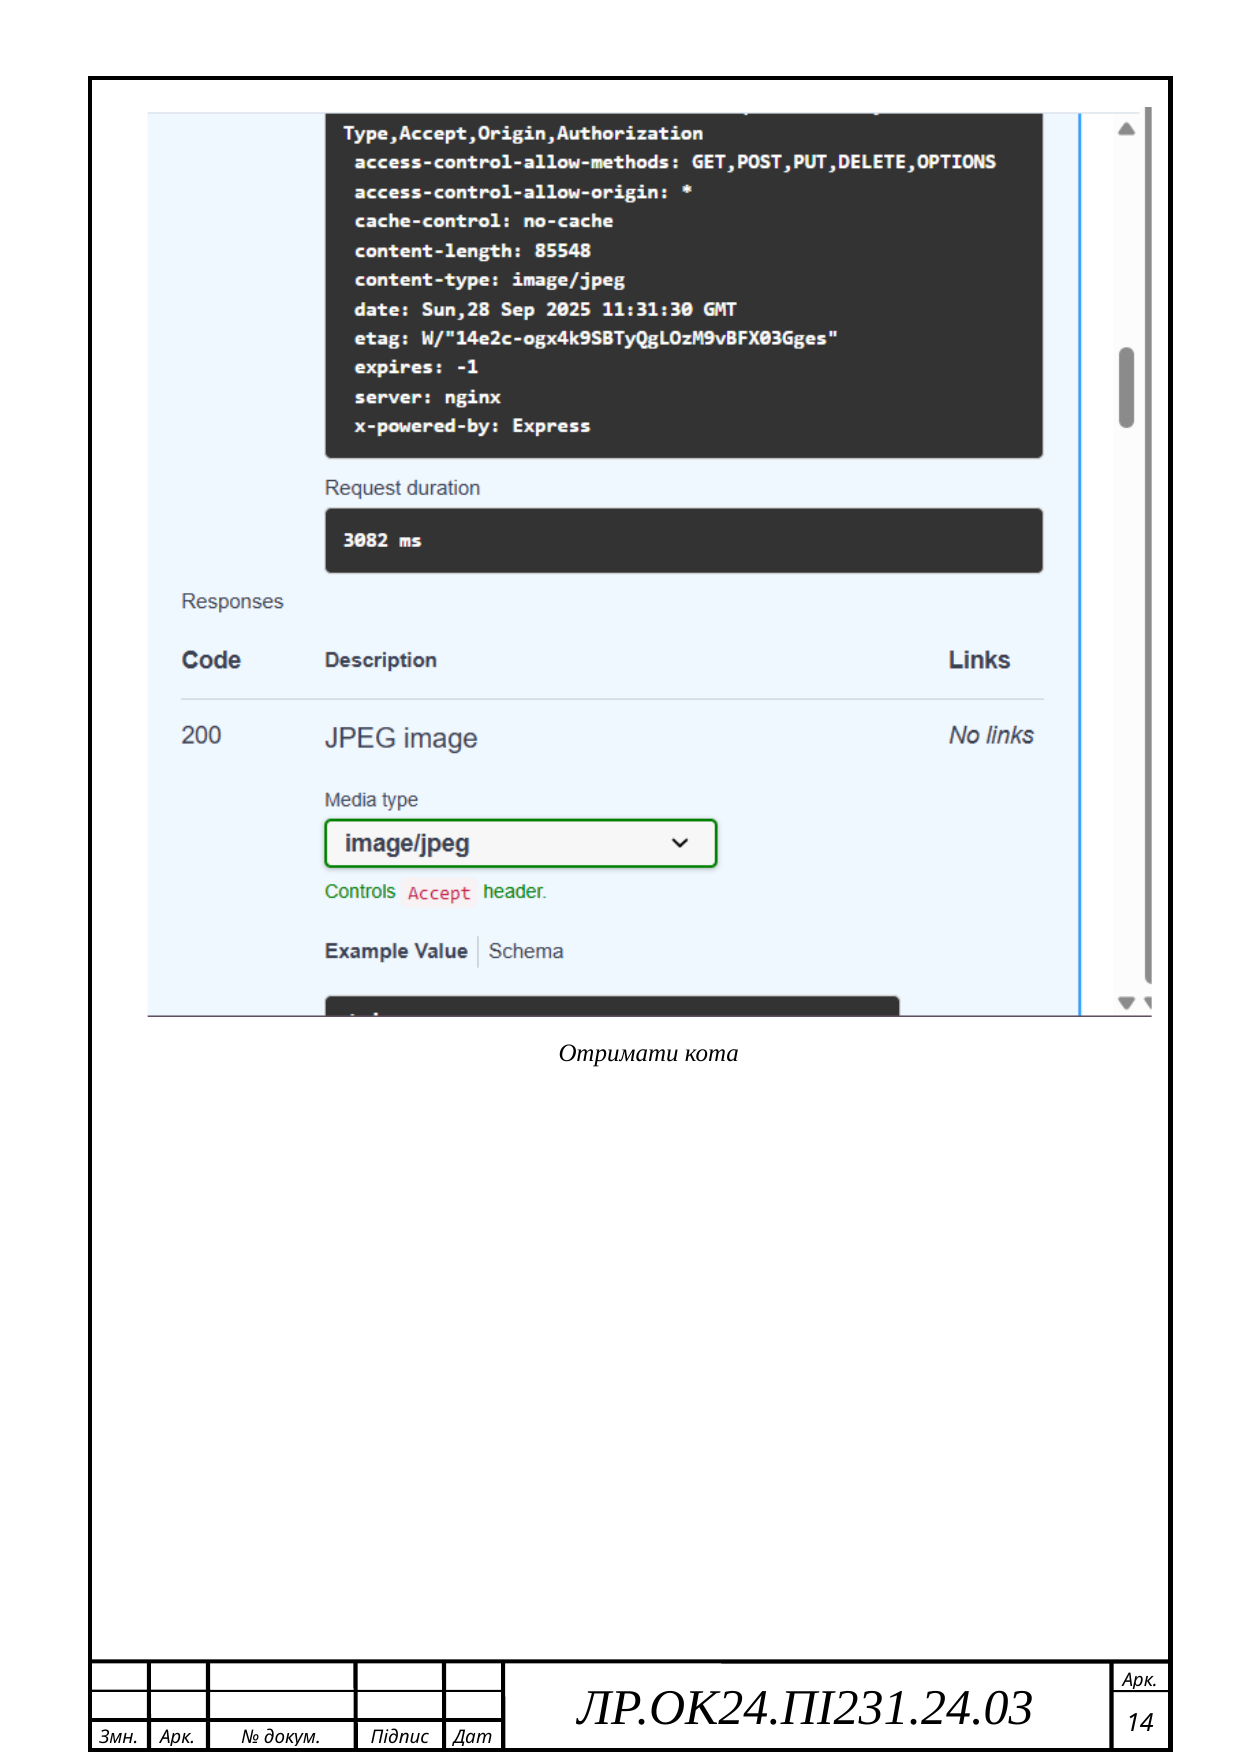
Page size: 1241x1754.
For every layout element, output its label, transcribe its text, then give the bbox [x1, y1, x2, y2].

text Отримати кота [148, 1038, 1152, 1067]
picture [147, 107, 1152, 1017]
